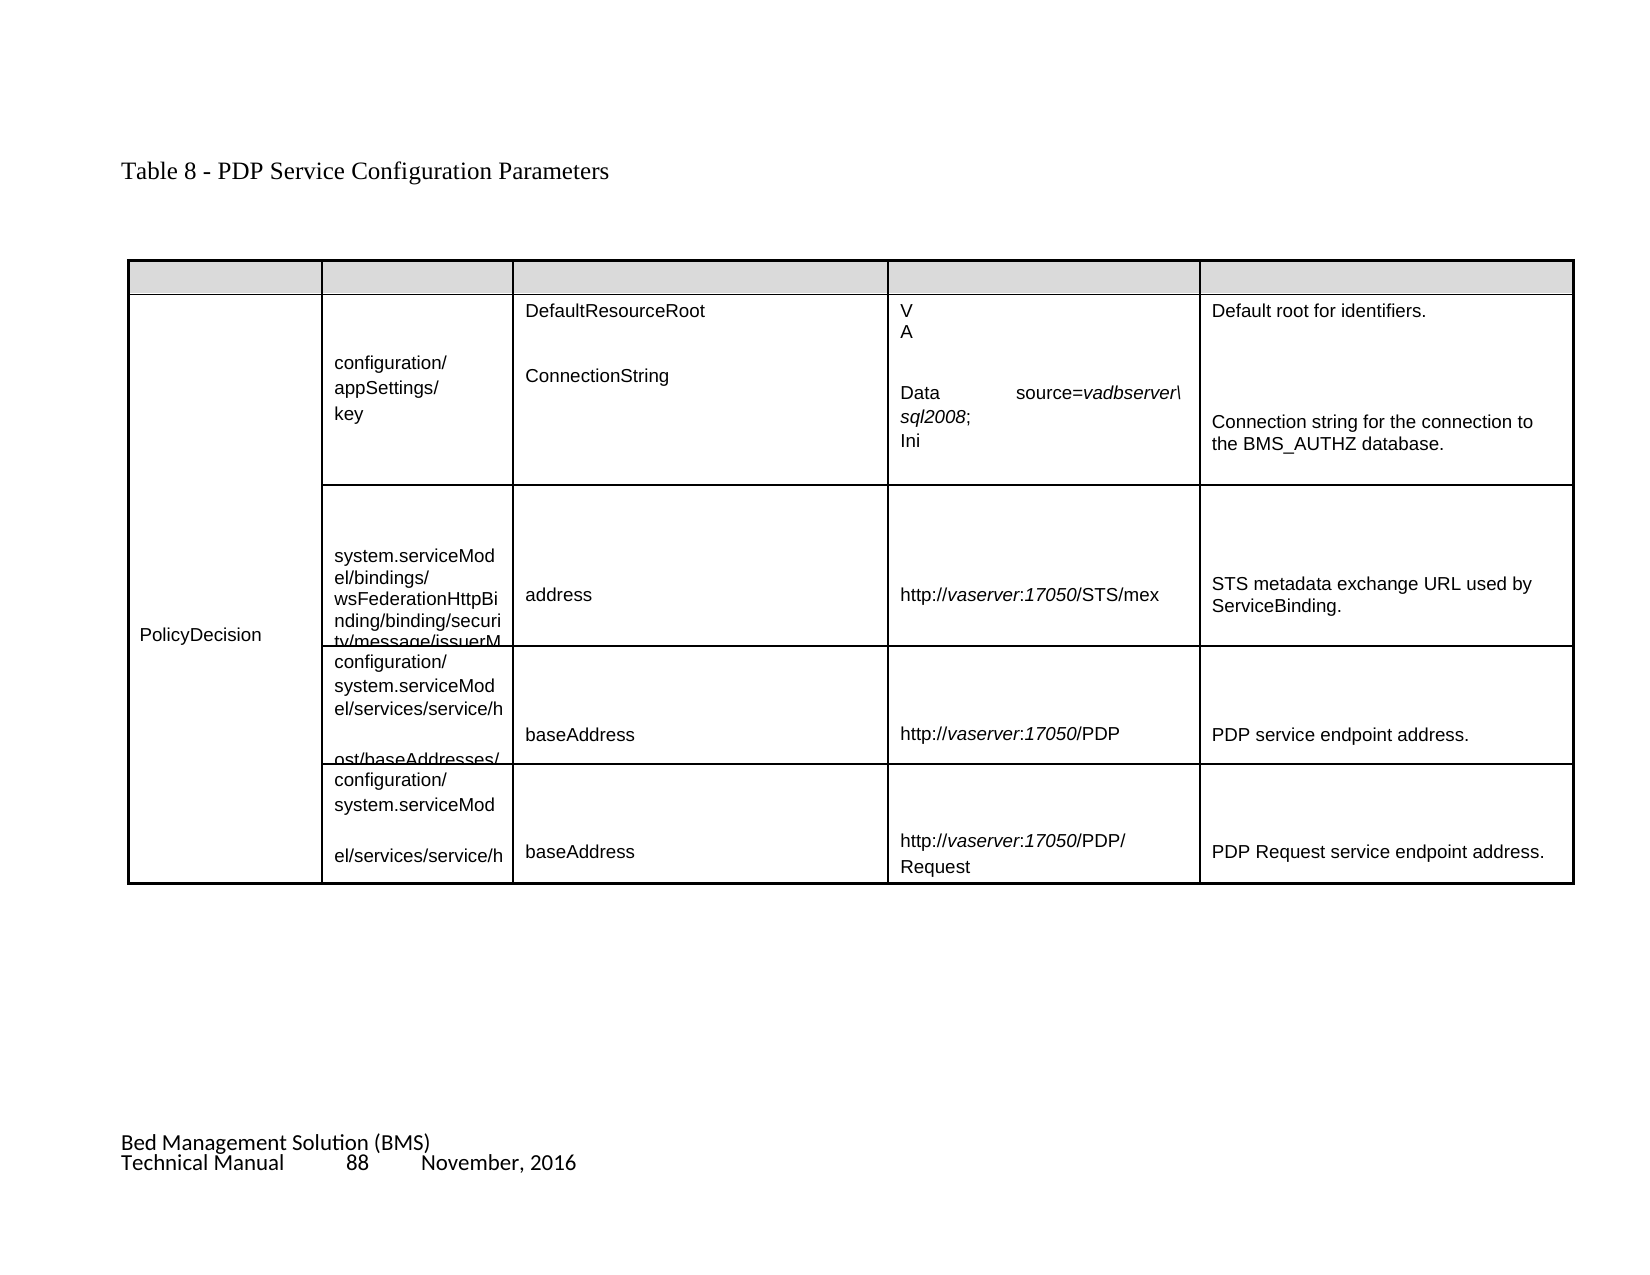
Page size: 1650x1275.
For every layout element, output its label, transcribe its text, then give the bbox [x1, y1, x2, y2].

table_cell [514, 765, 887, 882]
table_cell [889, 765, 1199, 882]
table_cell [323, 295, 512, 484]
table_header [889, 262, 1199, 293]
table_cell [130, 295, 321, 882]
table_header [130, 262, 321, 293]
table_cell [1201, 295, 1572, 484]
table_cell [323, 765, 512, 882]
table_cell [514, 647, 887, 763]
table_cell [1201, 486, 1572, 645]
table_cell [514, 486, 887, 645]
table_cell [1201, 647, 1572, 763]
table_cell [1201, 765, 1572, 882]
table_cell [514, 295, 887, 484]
text Table - PDP Service Configuration Parameters [121, 156, 1506, 185]
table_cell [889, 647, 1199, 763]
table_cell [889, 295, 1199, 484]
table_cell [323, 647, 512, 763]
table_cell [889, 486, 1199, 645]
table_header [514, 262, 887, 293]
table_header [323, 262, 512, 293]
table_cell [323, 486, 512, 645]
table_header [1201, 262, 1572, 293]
